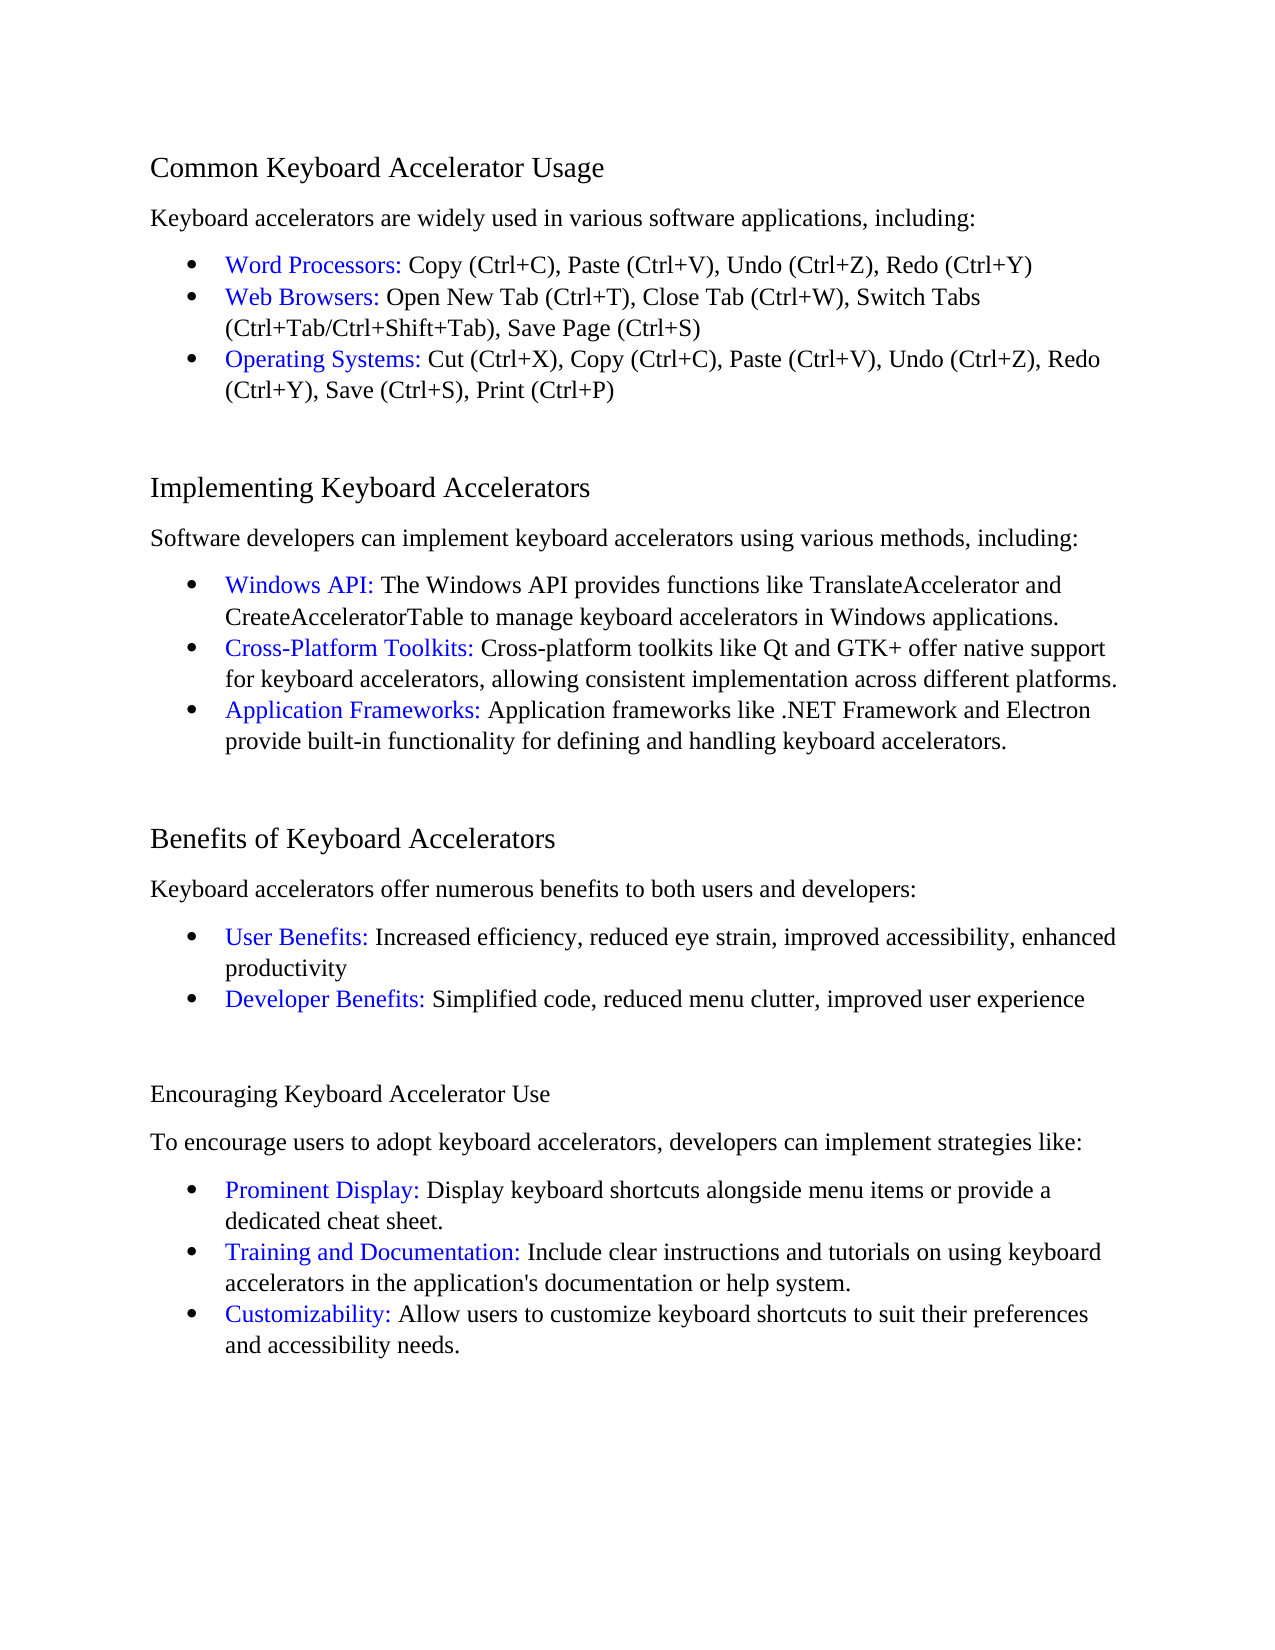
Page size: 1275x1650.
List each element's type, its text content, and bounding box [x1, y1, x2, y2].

list User Benefits: Increased efficiency, reduced eye strain, improved accessibility, enhanced productivity [187, 922, 1125, 982]
text Encouraging Keyboard Accelerator Use [150, 1079, 1125, 1108]
list Word Processors: Copy (Ctrl+C), Paste (Ctrl+V), Undo (Ctrl+Z), Redo (Ctrl+Y) [187, 251, 1125, 279]
list Developer Benefits: Simplified code, reduced menu clutter, improved user experience [187, 984, 1125, 1013]
text Implementing Keyboard Accelerators [150, 470, 1125, 504]
text Keyboard accelerators are widely used in various software applications, including: [150, 203, 1125, 232]
list Web Browsers: Open New Tab (Ctrl+T), Close Tab (Ctrl+W), Switch Tabs (Ctrl+Tab/Ctrl+Shift+Tab), Save Page (Ctrl+S) [187, 282, 1125, 341]
text Common Keyboard Accelerator Usage [150, 150, 1125, 183]
list Cross-Platform Toolkits: Cross-platform toolkits like Qt and GTK+ offer native support for keyboard accelerators, allowing consistent implementation across different platforms. [187, 633, 1125, 692]
list Customizability: Allow users to customize keyboard shortcuts to suit their preferences and accessibility needs. [187, 1299, 1125, 1359]
text Benefits of Keyboard Accelerators [150, 821, 1125, 855]
list Prominent Display: Display keyboard shortcuts alongside menu items or provide a dedicated cheat sheet. [187, 1175, 1125, 1234]
text To encourage users to adopt keyboard accelerators, developers can implement strategies like: [150, 1127, 1125, 1156]
list Application Frameworks: Application frameworks like .NET Framework and Electron provide built-in functionality for defining and handling keyboard accelerators. [187, 695, 1125, 754]
text Keyboard accelerators offer numerous benefits to both users and developers: [150, 874, 1125, 903]
text Software developers can implement keyboard accelerators using various methods, including: [150, 523, 1125, 552]
list Operating Systems: Cut (Ctrl+X), Copy (Ctrl+C), Paste (Ctrl+V), Undo (Ctrl+Z), Redo (Ctrl+Y), Save (Ctrl+S), Print (Ctrl+P) [187, 344, 1125, 403]
list Windows API: The Windows API provides functions like TranslateAccelerator and CreateAcceleratorTable to manage keyboard accelerators in Windows applications. [187, 571, 1125, 630]
list Training and Documentation: Include clear instructions and tutorials on using keyboard accelerators in the application's documentation or help system. [187, 1237, 1125, 1297]
